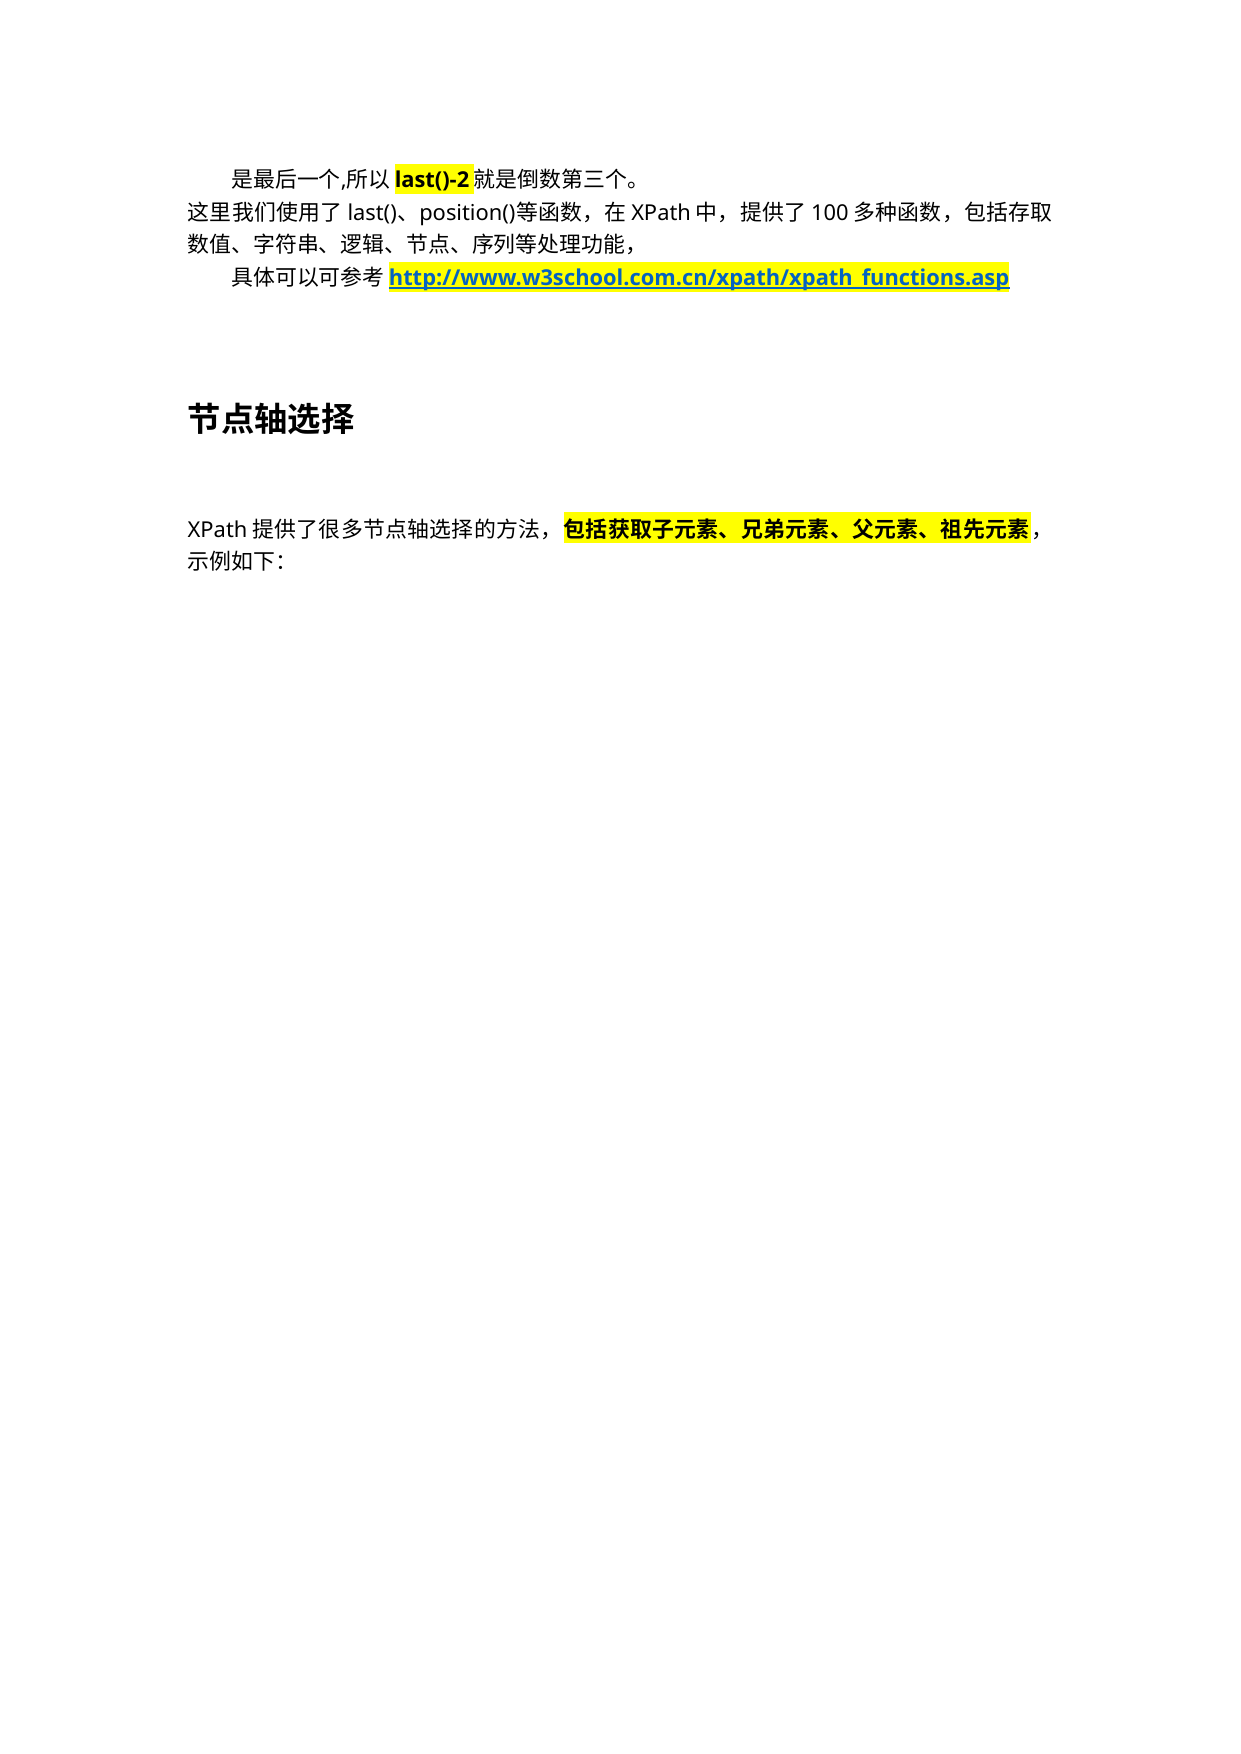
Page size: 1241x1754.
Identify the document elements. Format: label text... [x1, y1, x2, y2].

subtitle 节点轴选择 [187, 384, 1053, 449]
text 这里我们使用了last()、position()等函数，在XPath中，提供了100多种函数，包括存取、数值、字符串、逻辑、节点、序列等处理功能， [187, 194, 1053, 259]
text XPath提供了很多节点轴选择的方法，包括获取子元素、兄弟元素、父元素、祖先元素，示例如下： [187, 511, 1053, 576]
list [187, 162, 1053, 194]
text 具体可以可参考http://www.w3school.com.cn/xpath/xpath_functions.asp [187, 259, 1053, 292]
